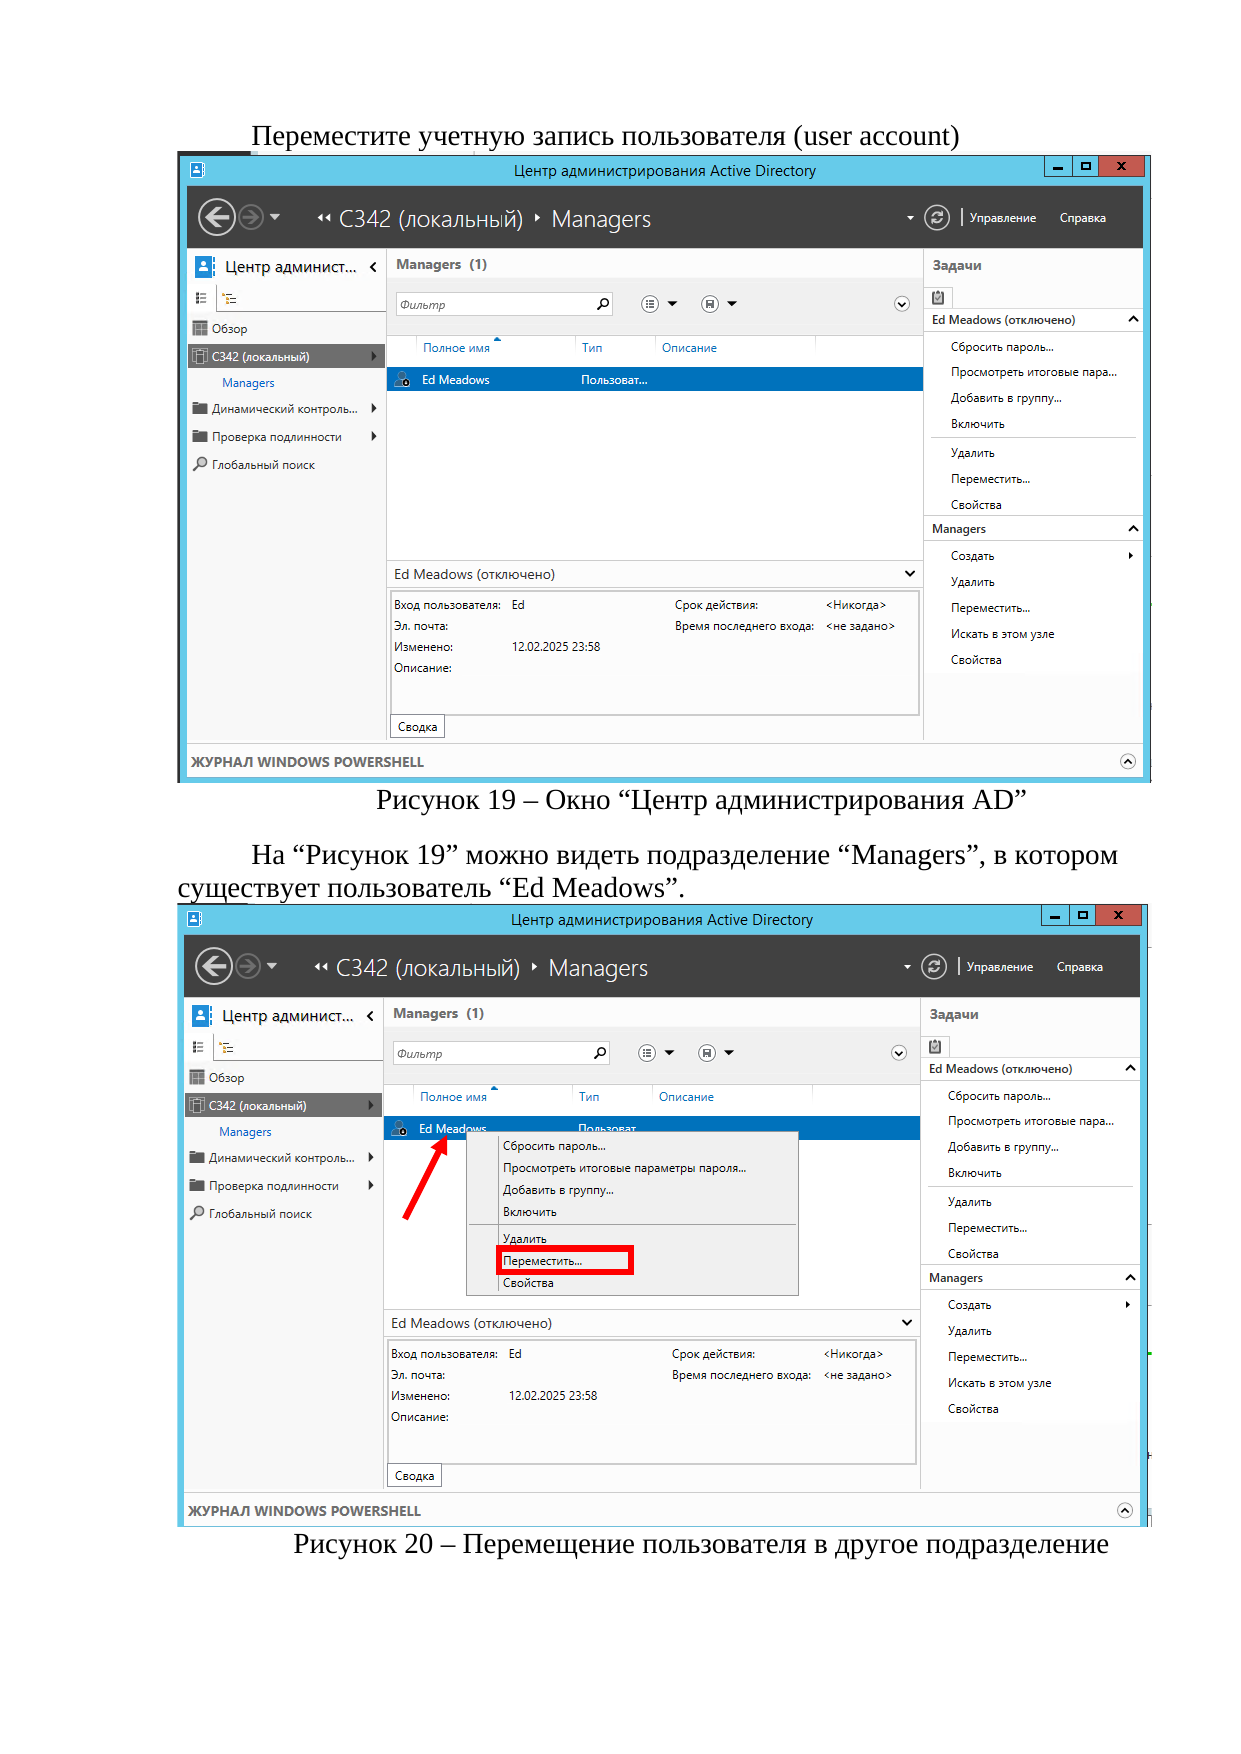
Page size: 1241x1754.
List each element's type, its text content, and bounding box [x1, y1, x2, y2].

picture [177, 903, 1152, 1527]
picture [177, 151, 1152, 783]
text На “Рисунок 19” можно видеть подразделение “Managers”, в котором существует пользователь “Ed Meadows”. [177, 837, 1152, 903]
subtitle Переместите учетную запись пользователя (user account) [177, 118, 1152, 151]
